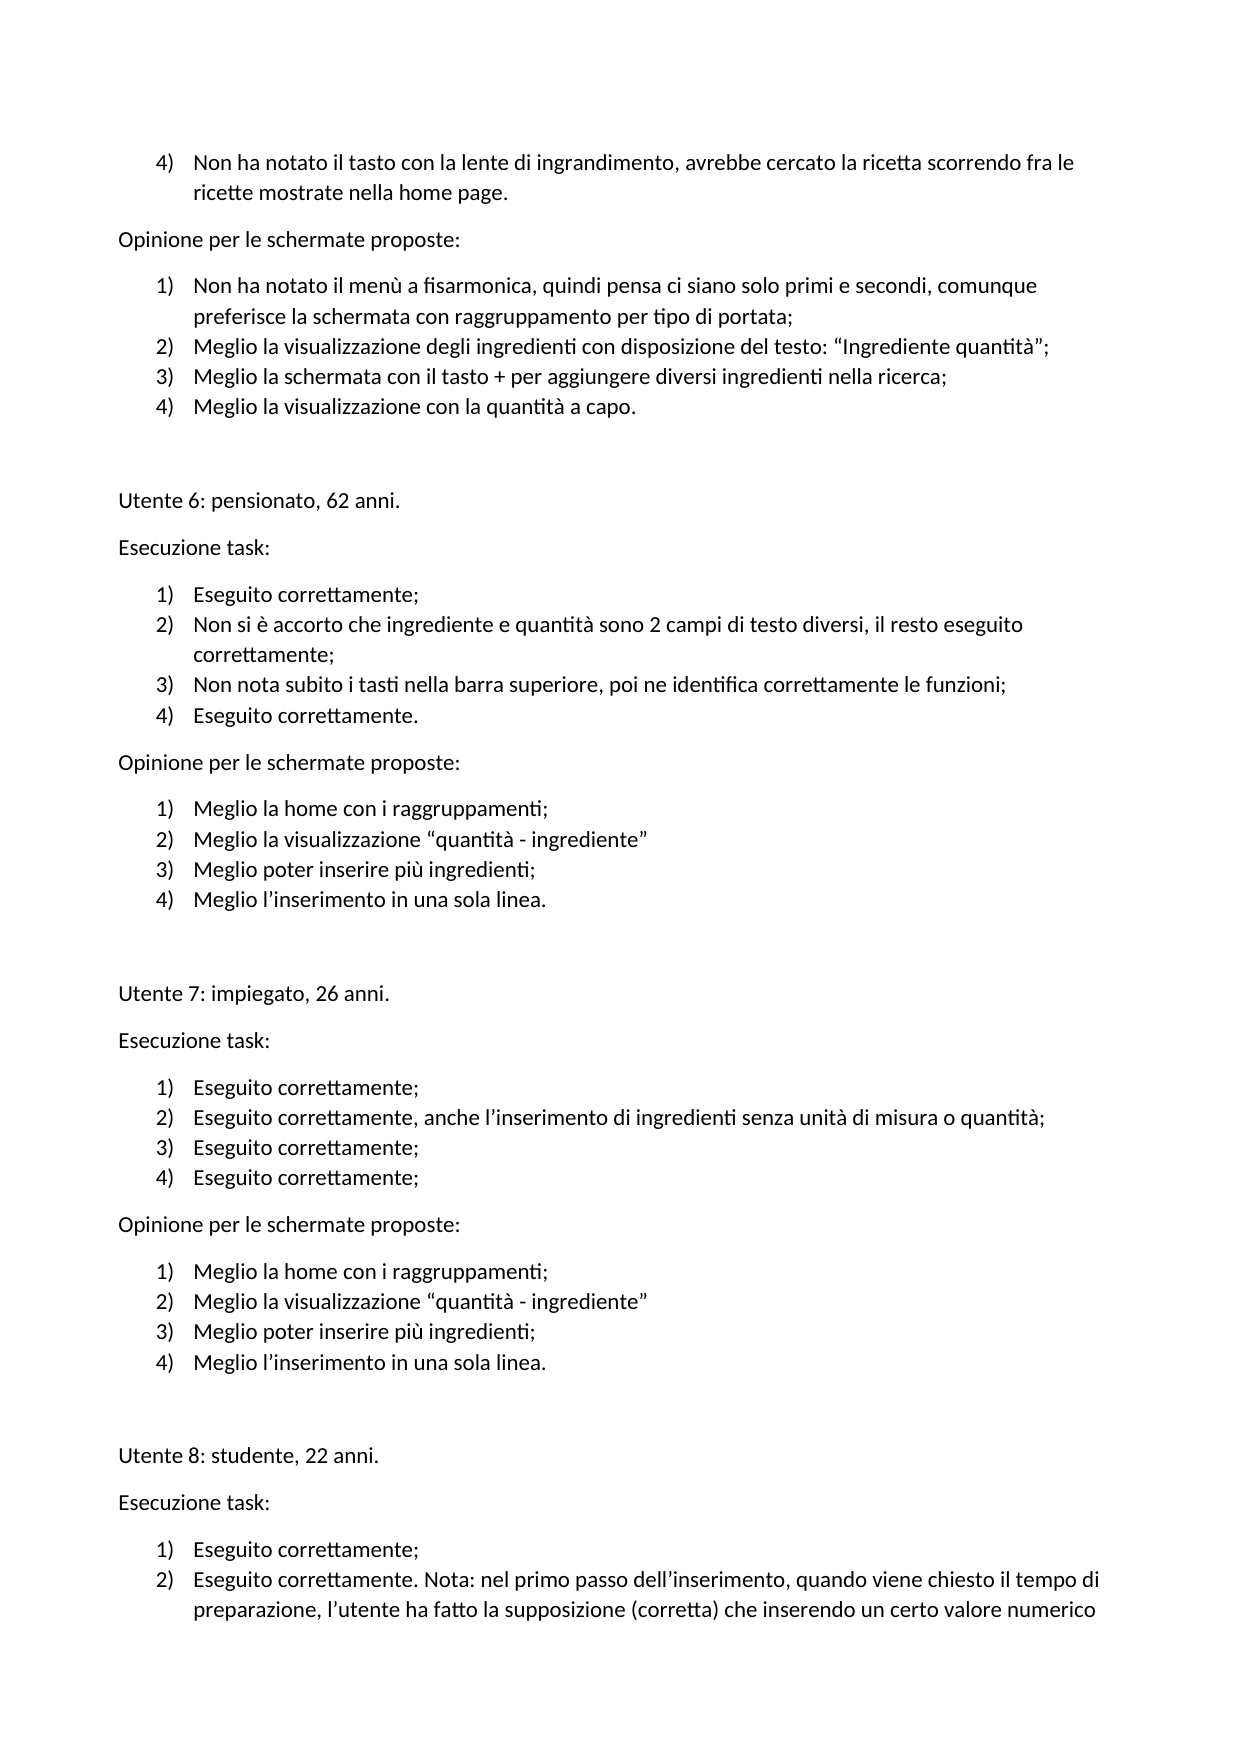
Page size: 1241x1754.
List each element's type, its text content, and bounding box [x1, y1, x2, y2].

list Meglio la visualizzazione “quantità - ingrediente” [156, 1287, 1122, 1315]
text Opinione per le schermate proposte: [118, 225, 1122, 253]
text Utente 7: impiegato, 26 anni. [118, 979, 1122, 1007]
list Meglio la visualizzazione con la quantità a capo. [156, 392, 1122, 420]
text Esecuzione task: [118, 1026, 1122, 1054]
list Eseguito correttamente; [156, 1535, 1122, 1563]
list Non ha notato il menù a fisarmonica, quindi pensa ci siano solo primi e secondi, comunque preferisce la schermata con raggruppamento per tipo di portata; [156, 272, 1122, 330]
text Opinione per le schermate proposte: [118, 1210, 1122, 1238]
list Meglio poter inserire più ingredienti; [156, 1317, 1122, 1345]
text Utente 8: studente, 22 anni. [118, 1441, 1122, 1469]
list Meglio la schermata con il tasto + per aggiungere diversi ingredienti nella ricerca; [156, 362, 1122, 390]
list Eseguito correttamente; [156, 1073, 1122, 1101]
list Meglio l’inserimento in una sola linea. [156, 1348, 1122, 1376]
text Esecuzione task: [118, 1488, 1122, 1516]
text Opinione per le schermate proposte: [118, 748, 1122, 776]
list Eseguito correttamente, anche l’inserimento di ingredienti senza unità di misura o quantità; [156, 1103, 1122, 1131]
list Eseguito correttamente. [156, 701, 1122, 729]
list Meglio la visualizzazione “quantità - ingrediente” [156, 825, 1122, 853]
list Eseguito correttamente; [156, 580, 1122, 608]
list Eseguito correttamente; [156, 1163, 1122, 1191]
list Non si è accorto che ingrediente e quantità sono 2 campi di testo diversi, il resto eseguito correttamente; [156, 610, 1122, 668]
list Meglio la visualizzazione degli ingredienti con disposizione del testo: “Ingrediente quantità”; [156, 332, 1122, 360]
list Meglio la home con i raggruppamenti; [156, 1257, 1122, 1285]
text Esecuzione task: [118, 533, 1122, 561]
list Meglio la home con i raggruppamenti; [156, 794, 1122, 822]
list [156, 1565, 1122, 1623]
text Utente 6: pensionato, 62 anni. [118, 486, 1122, 514]
list Meglio l’inserimento in una sola linea. [156, 885, 1122, 913]
list Eseguito correttamente; [156, 1133, 1122, 1161]
list Meglio poter inserire più ingredienti; [156, 855, 1122, 883]
list Non nota subito i tasti nella barra superiore, poi ne identifica correttamente le funzioni; [156, 671, 1122, 698]
list Non ha notato il tasto con la lente di ingrandimento, avrebbe cercato la ricetta scorrendo fra le ricette mostrate nella home page. [156, 148, 1122, 206]
